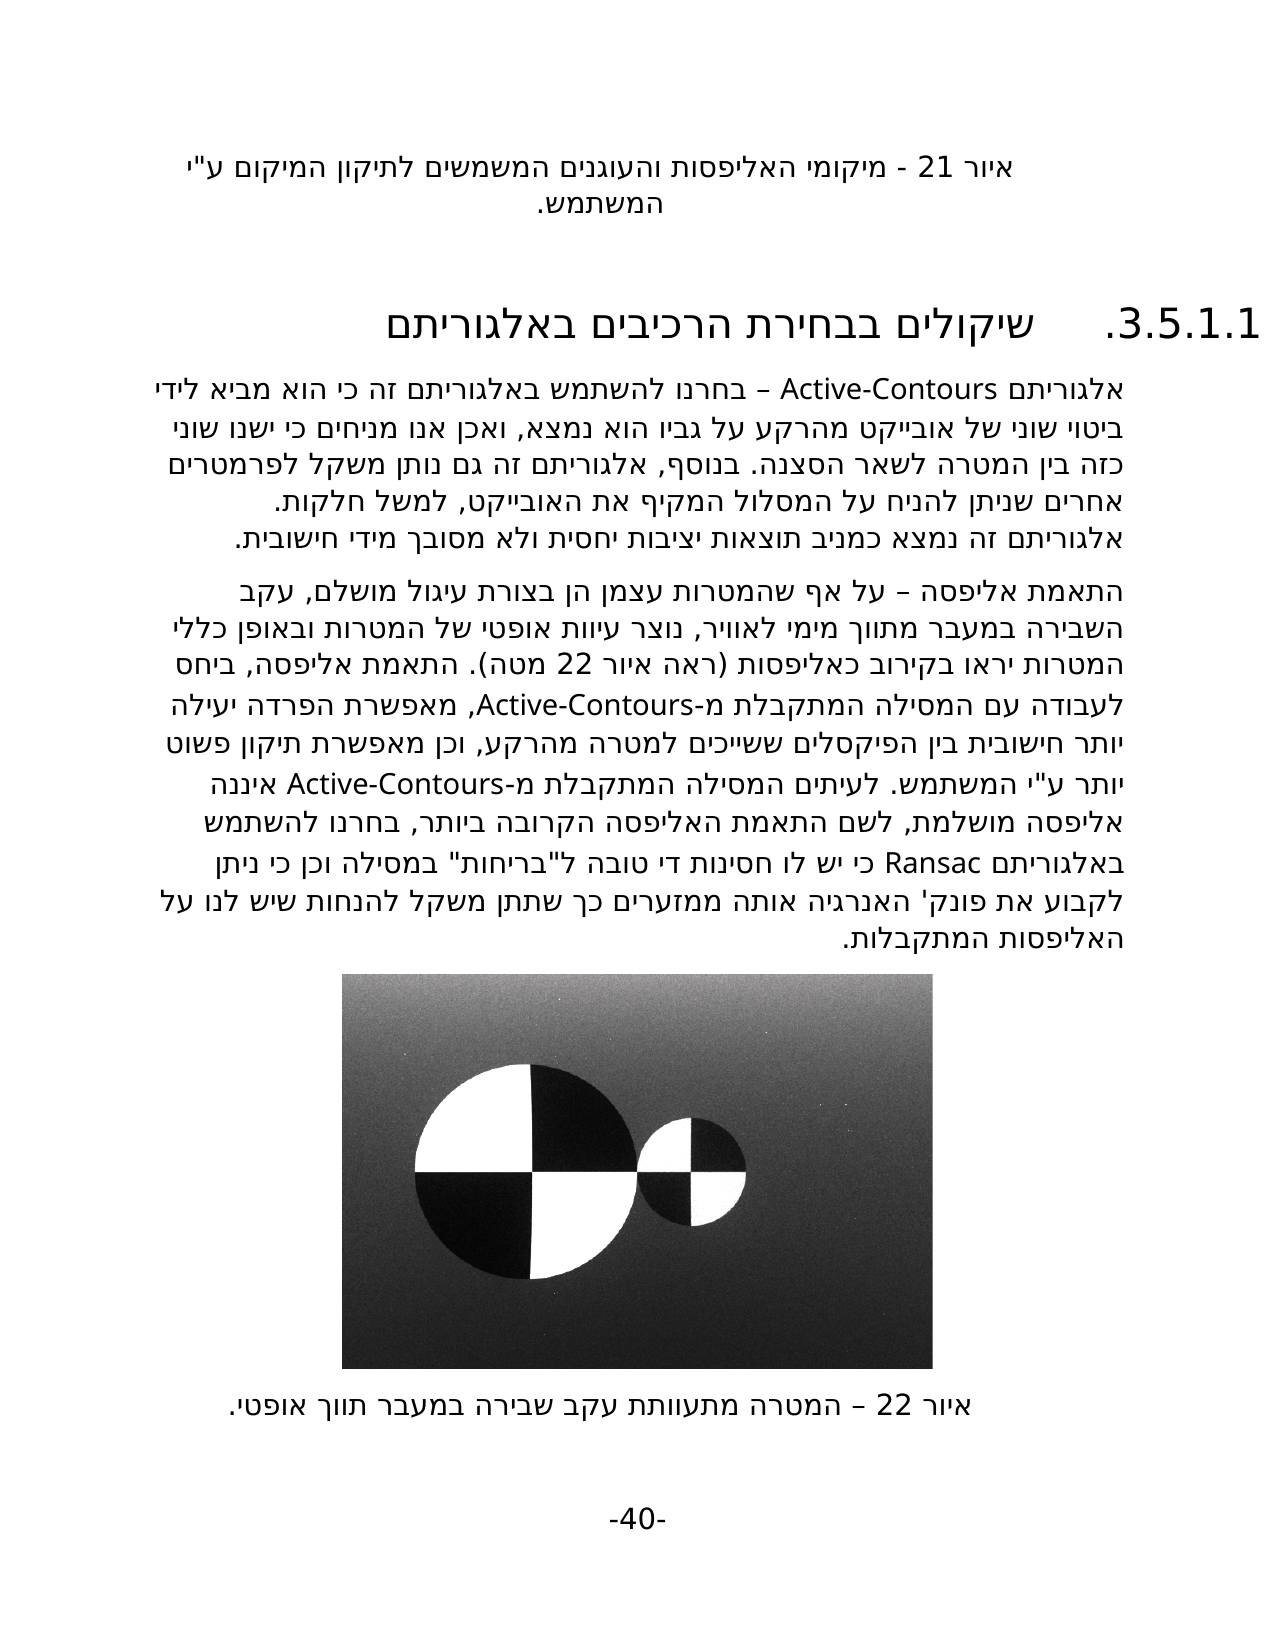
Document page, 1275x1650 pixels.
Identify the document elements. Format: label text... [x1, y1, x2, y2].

text אלגוריתם Active-Contours – בחרנו להשתמש באלגוריתם זה כי הוא מביא לידי ביטוי שוני של אובייקט מהרקע על גביו הוא נמצא, ואכן אנו מניחים כי ישנו שוני כזה בין המטרה לשאר הסצנה. בנוסף, אלגוריתם זה גם נותן משקל לפרמטרים אחרים שניתן להניח על המסלול המקיף את האובייקט, למשל חלקות. אלגוריתם זה נמצא כמניב תוצאות יציבות יחסית ולא מסובך מידי חישובית. [150, 368, 1125, 555]
picture [342, 974, 933, 1369]
subtitle שיקולים בבחירת הרכיבים באלגוריתם [150, 299, 1103, 348]
